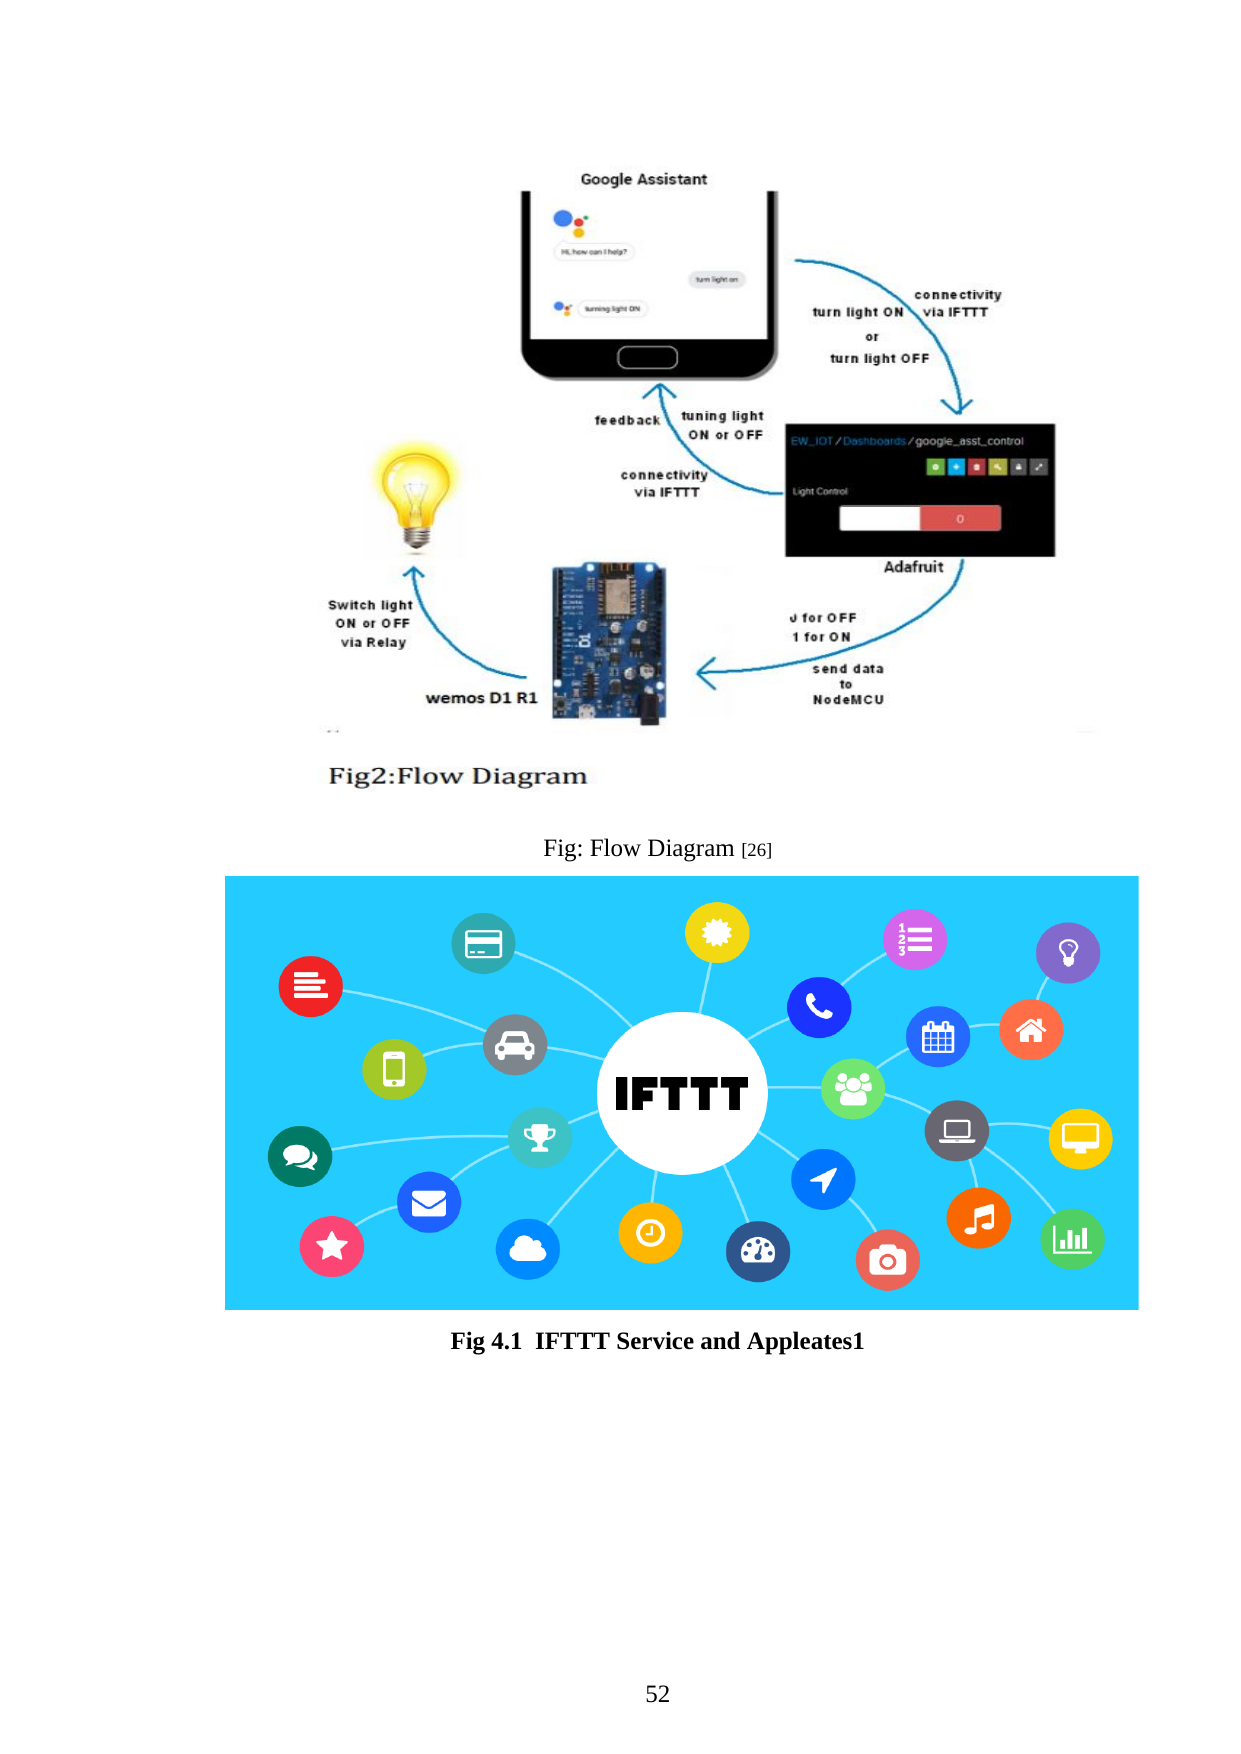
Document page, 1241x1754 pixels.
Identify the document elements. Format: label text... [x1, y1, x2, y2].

picture [225, 876, 1139, 1310]
subtitle Fig 4.1 IFTTT Service and Appleates1 [225, 1326, 1090, 1355]
subtitle Fig: Flow Diagram [26] [225, 833, 1090, 862]
picture [225, 150, 1105, 817]
